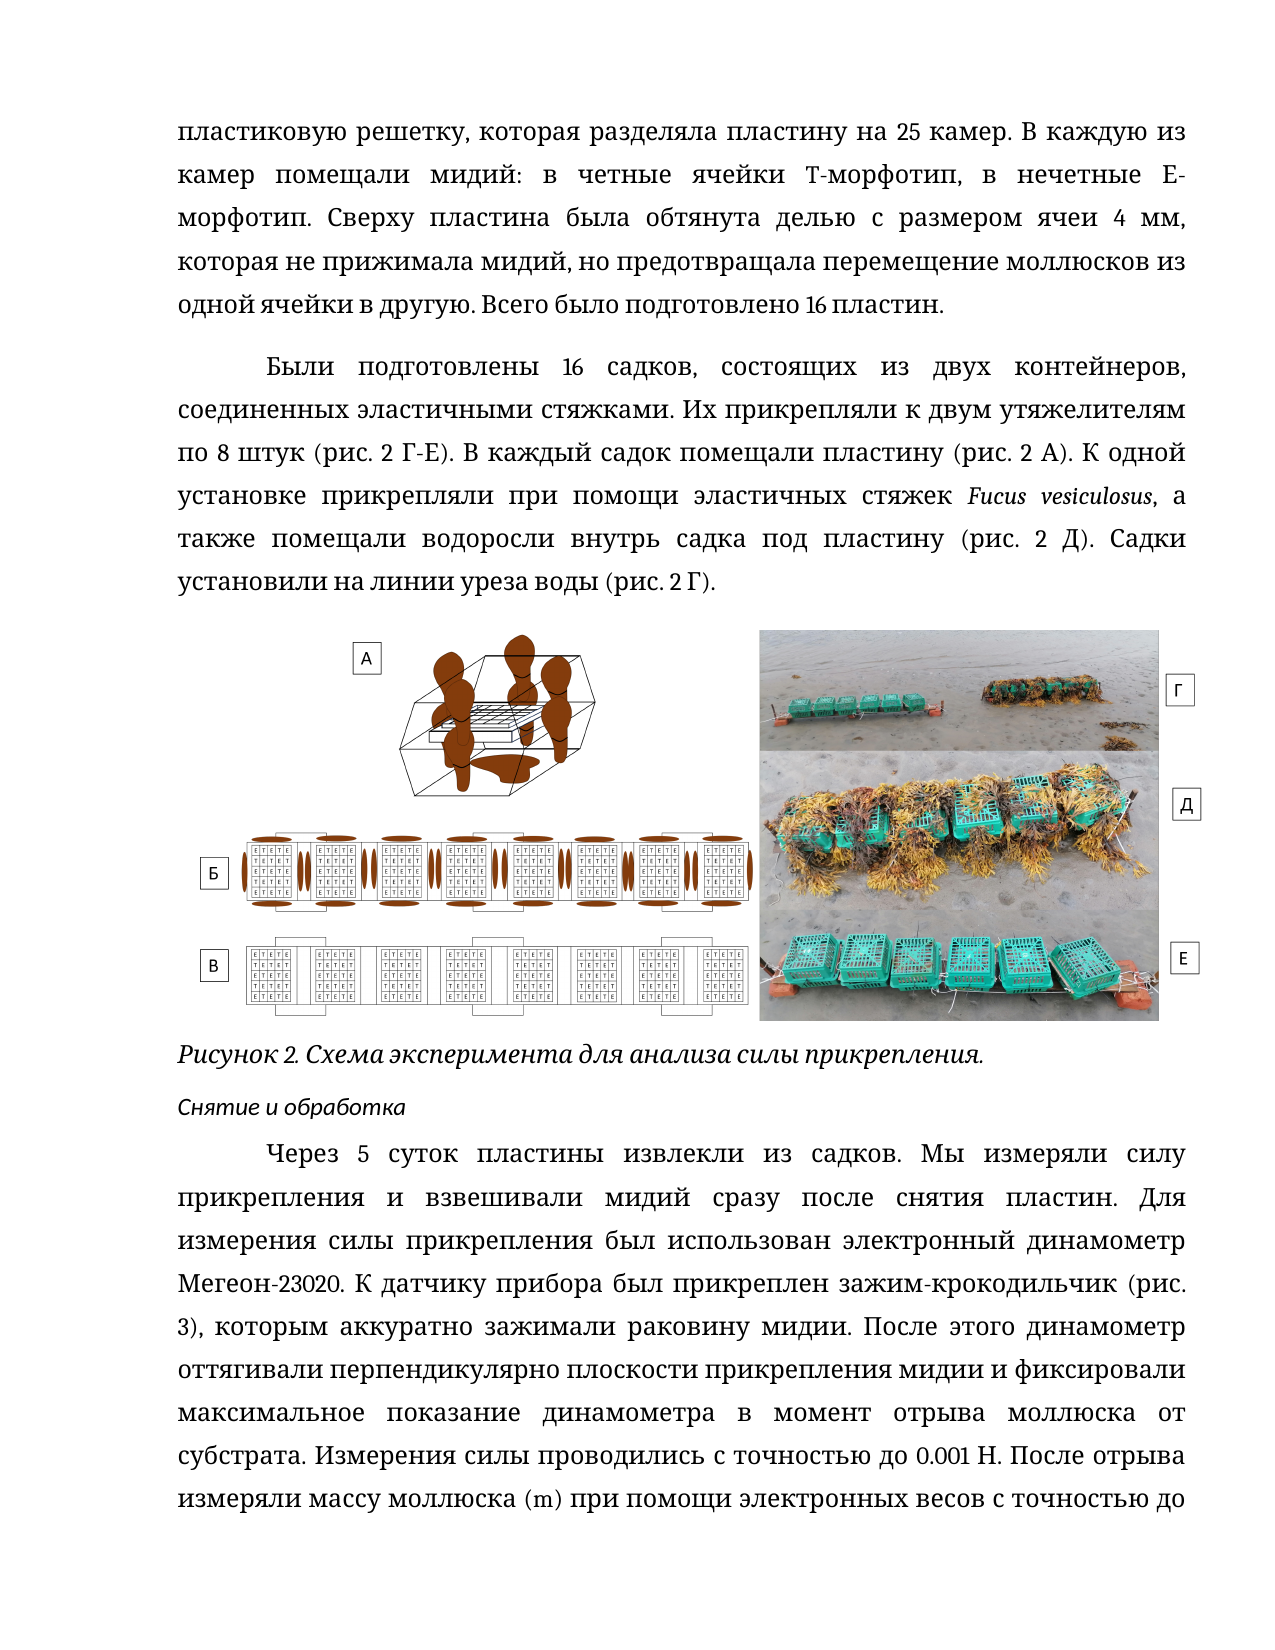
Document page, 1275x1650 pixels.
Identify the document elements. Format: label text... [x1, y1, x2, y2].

picture [196, 630, 1205, 1021]
subtitle Снятие и обработка [177, 1091, 1186, 1122]
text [177, 118, 1186, 319]
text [177, 1140, 1186, 1514]
text Были подготовлены 16 садков, состоящих из двух контейнеров, соединенных эластичными стяжками. Их прикрепляли к двум утяжелителям по 8 штук (рис. 2 Г-Е). В каждый садок помещали пластину (рис. 2 А). К одной установке прикрепляли при помощи эластичных стяжек Fucus vesiculosus, а также помещали водоросли внутрь садка под пластину (рис. 2 Д). Садки установили на линии уреза воды (рис. 2 Г). [177, 352, 1186, 597]
text Рисунок 2. Схема эксперимента для анализа силы прикрепления. [177, 1041, 1186, 1070]
